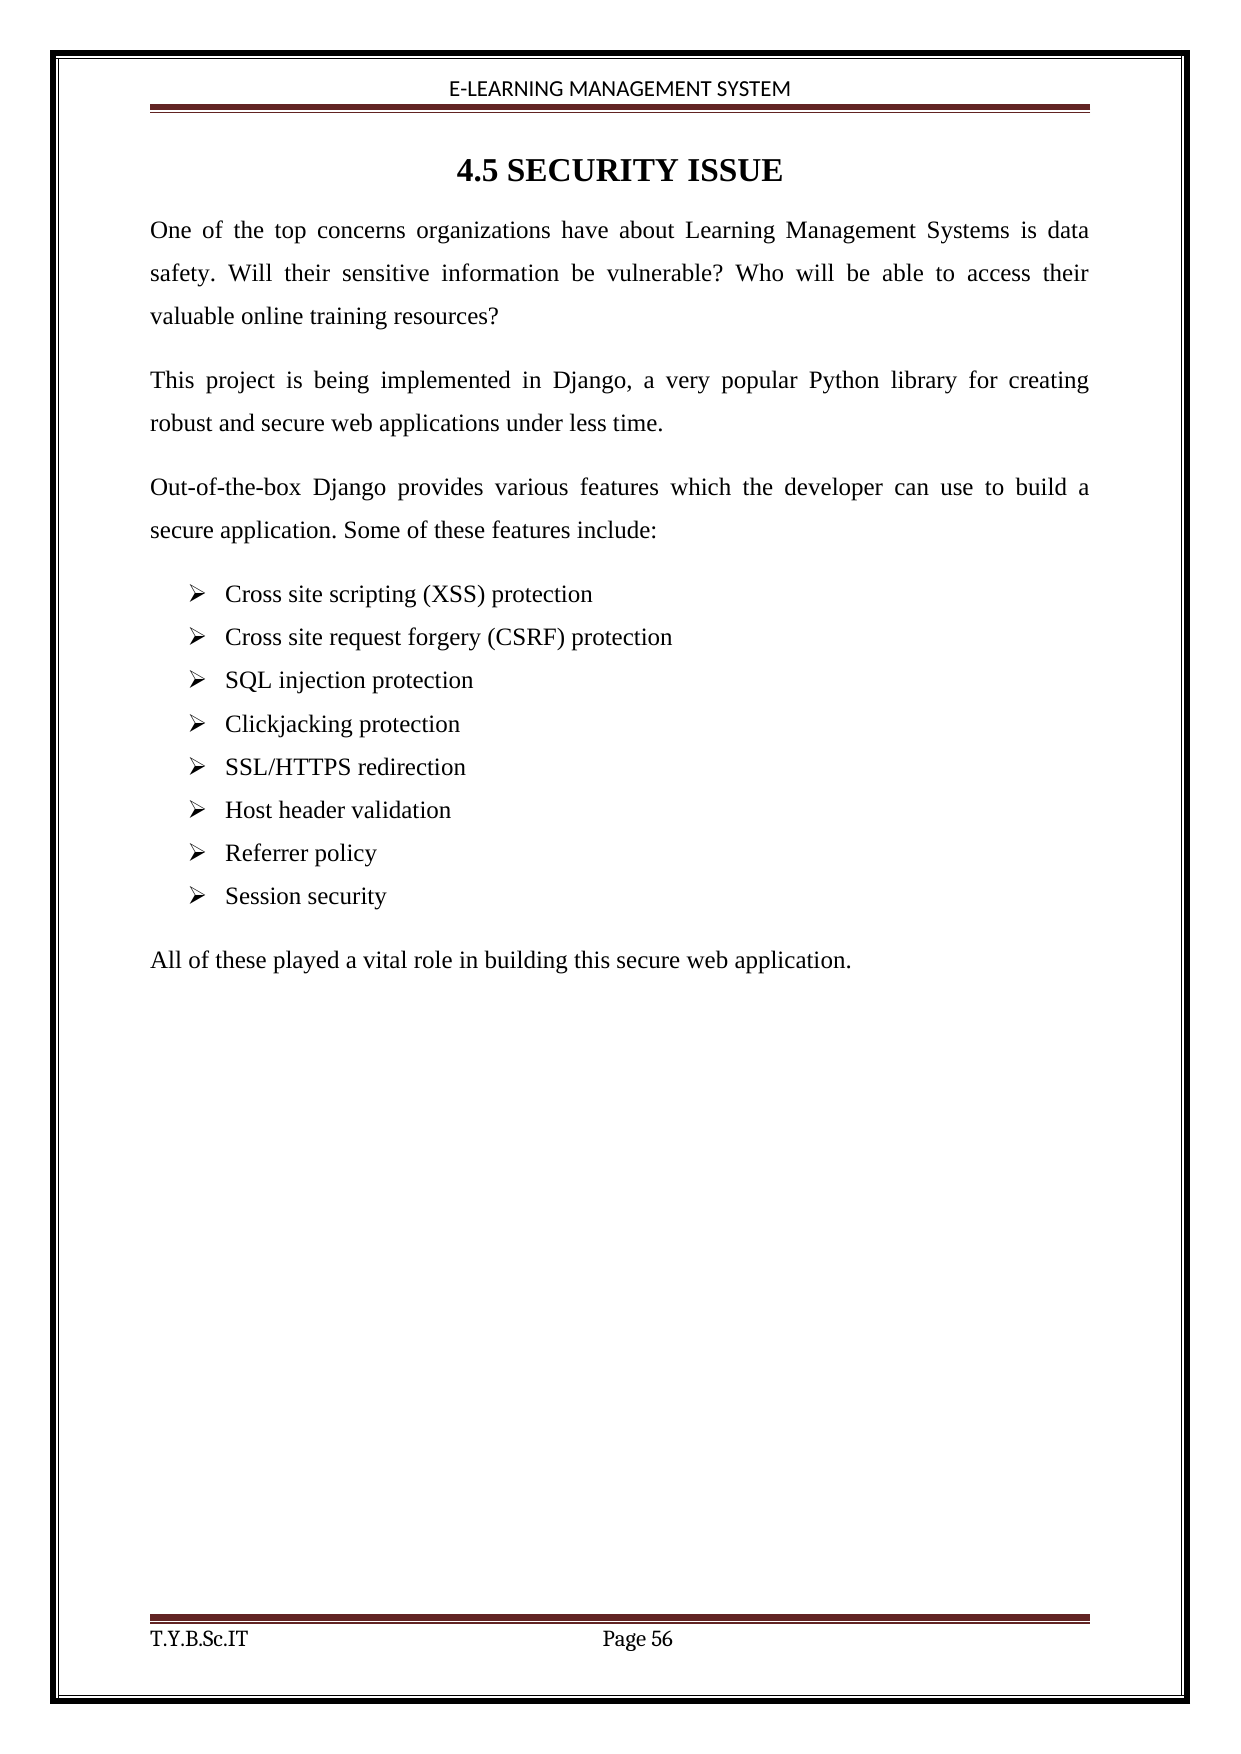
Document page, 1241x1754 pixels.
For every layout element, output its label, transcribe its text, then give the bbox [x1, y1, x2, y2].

list Session security [187, 881, 1090, 910]
list Cross site scripting (XSS) protection [187, 579, 1090, 608]
text This project is being implemented in Django, a very popular Python library for creating robust and secure web applications under less time. [150, 365, 1090, 437]
list SQL injection protection [187, 666, 1090, 694]
list SSL/HTTPS redirection [187, 752, 1090, 781]
list Clickjacking protection [187, 709, 1090, 737]
text All of these played a vital role in building this secure web application. [150, 945, 1090, 974]
text Out-of-the-box Django provides various features which the developer can use to build a secure application. Some of these features include: [150, 472, 1090, 544]
text 4.5 SECURITY ISSUE [150, 150, 1090, 188]
list Host header validation [187, 795, 1090, 824]
list Cross site request forgery (CSRF) protection [187, 622, 1090, 651]
list Referrer policy [187, 838, 1090, 867]
text One of the top concerns organizations have about Learning Management Systems is data safety. Will their sensitive information be vulnerable? Who will be able to access their valuable online training resources? [150, 215, 1090, 330]
